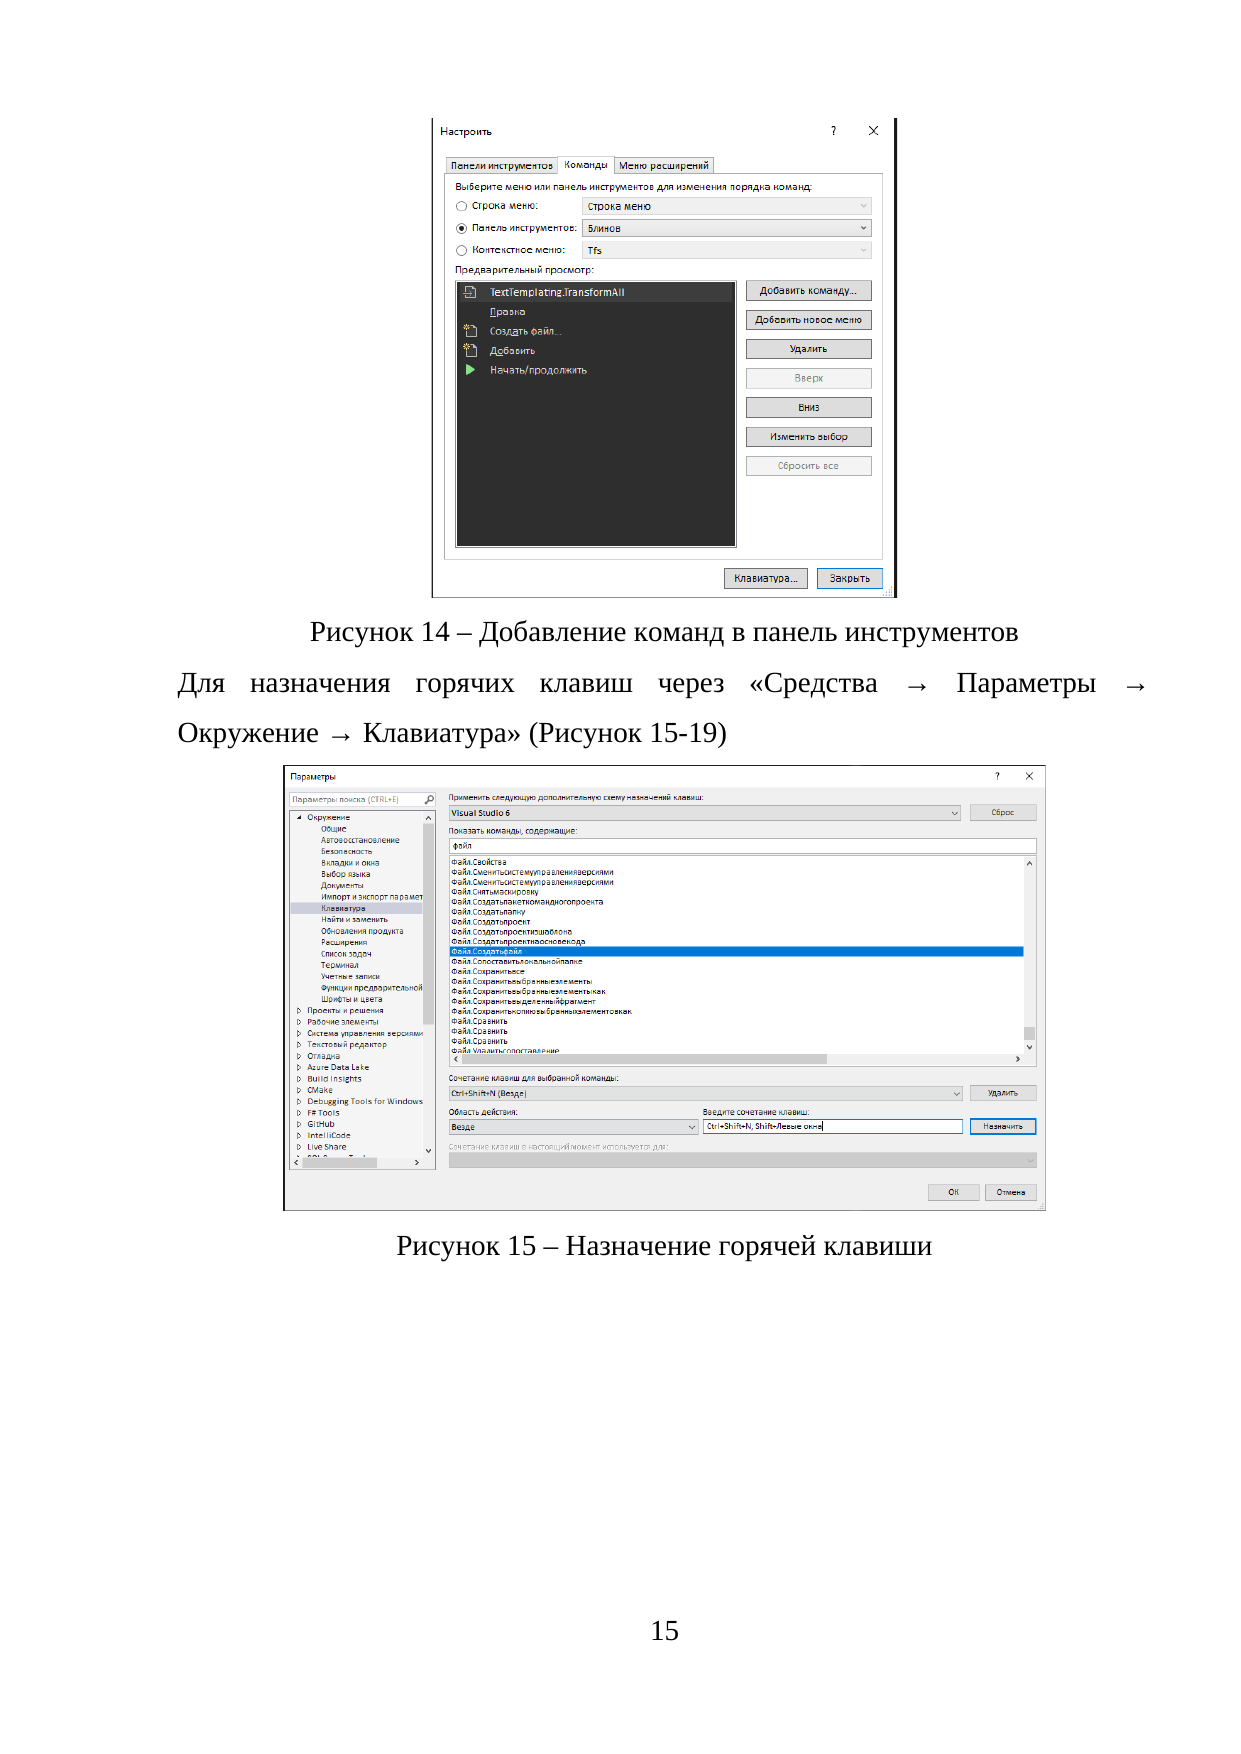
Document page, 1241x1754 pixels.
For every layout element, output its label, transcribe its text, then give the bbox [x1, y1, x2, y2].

text Для назначения горячих клавиш через «Средства → Параметры → Окружение → Клавиатура» (Рисунок 15-19) [177, 665, 1152, 749]
picture [283, 765, 1046, 1211]
text Рисунок 15 – Назначение горячей клавиши [177, 1228, 1152, 1261]
text Рисунок 14 – Добавление команд в панель инструментов [177, 614, 1152, 648]
picture [431, 118, 898, 598]
